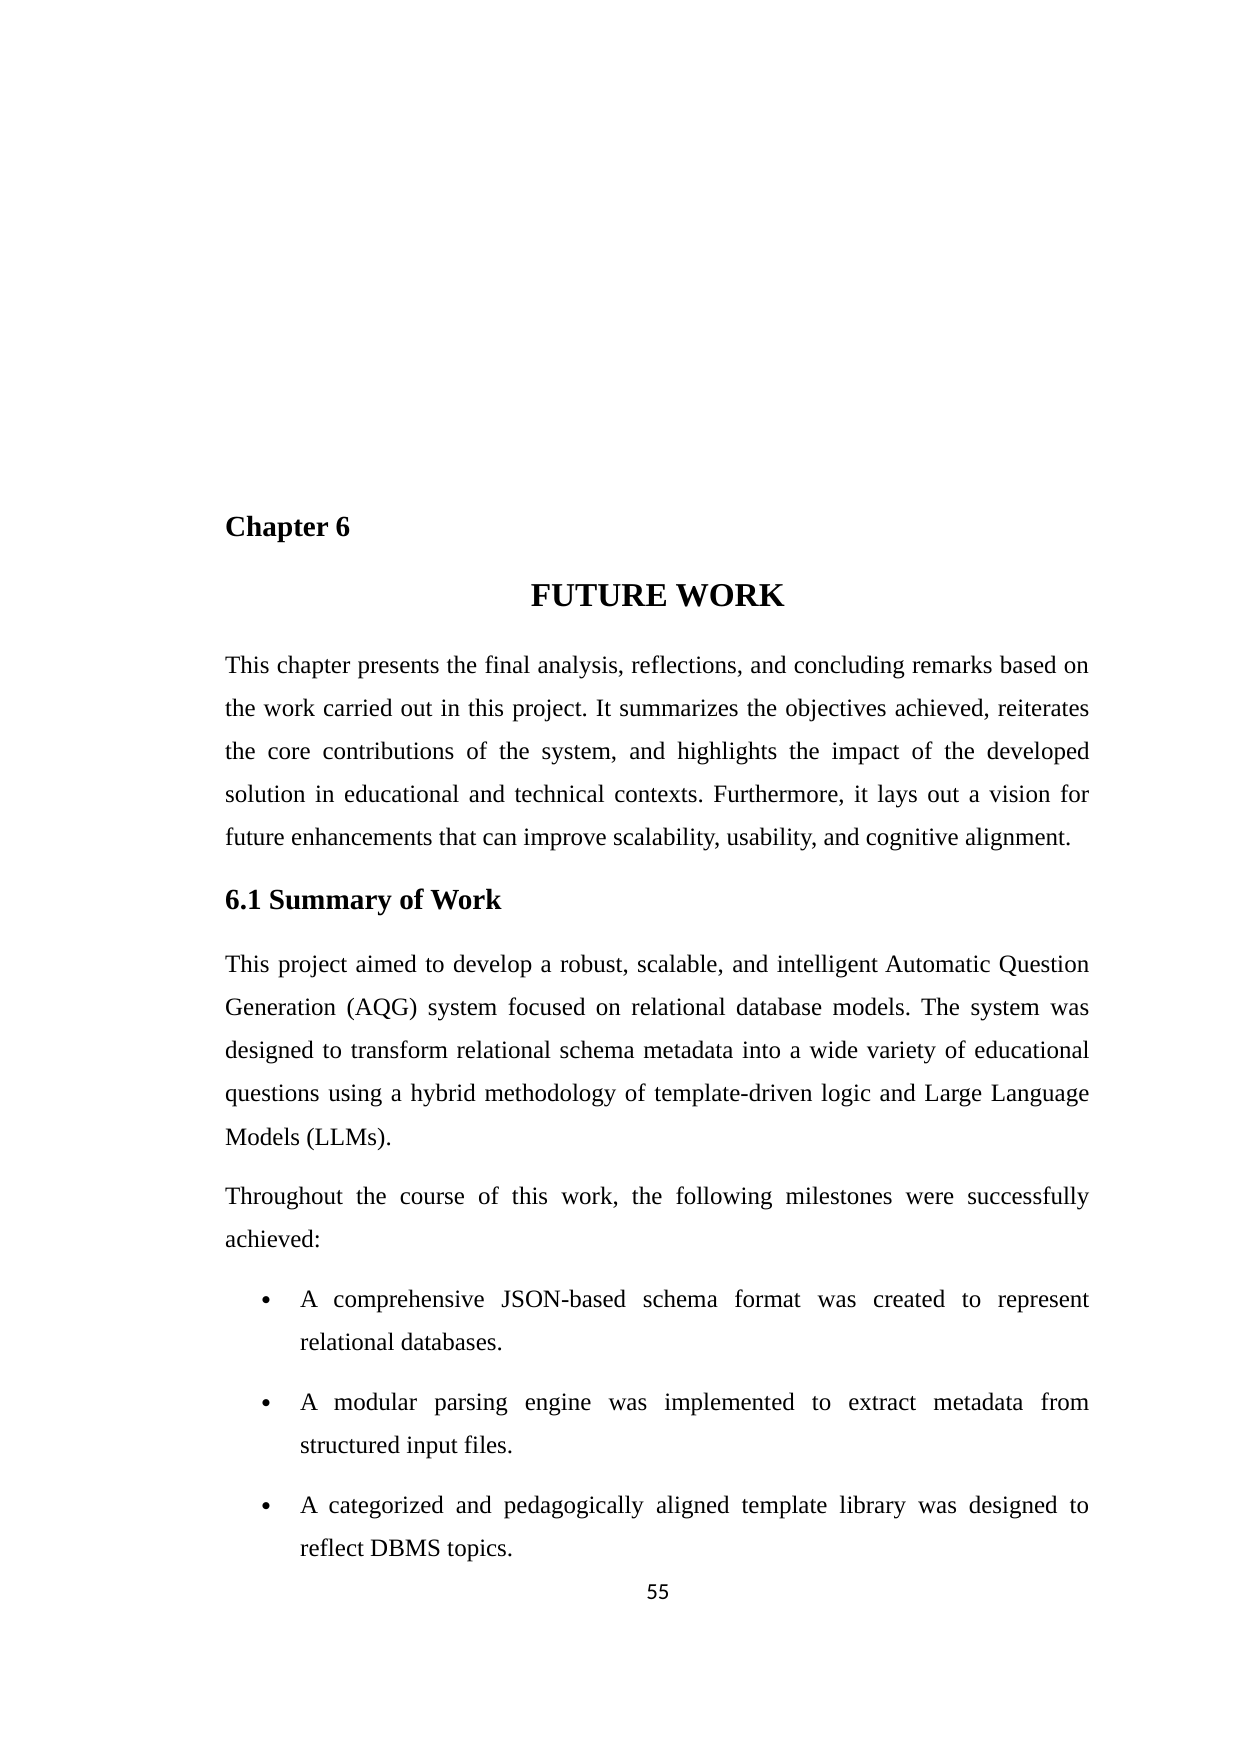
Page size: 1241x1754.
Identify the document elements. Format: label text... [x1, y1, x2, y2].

text This chapter presents the final analysis, reflections, and concluding remarks based on the work carried out in this project. It summarizes the objectives achieved, reiterates the core contributions of the system, and highlights the impact of the developed solution in educational and technical contexts. Furthermore, it lays out a vision for future enhancements that can improve scalability, usability, and cognitive alignment. [225, 650, 1090, 851]
list A categorized and pedagogically aligned template library was designed to reflect DBMS topics. [262, 1490, 1090, 1562]
text Throughout the course of this work, the following milestones were successfully achieved: [225, 1181, 1090, 1253]
text FUTURE WORK [225, 576, 1090, 614]
list A comprehensive JSON-based schema format was created to represent relational databases. [262, 1284, 1090, 1356]
text Chapter 6 [225, 509, 1090, 542]
list A modular parsing engine was implemented to extract metadata from structured input files. [262, 1387, 1090, 1459]
text This project aimed to develop a robust, scalable, and intelligent Automatic Question Generation (AQG) system focused on relational database models. The system was designed to transform relational schema metadata into a wide variety of educational questions using a hybrid methodology of template-driven logic and Large Language Models (LLMs). [225, 949, 1090, 1150]
text 6.1 Summary of Work [225, 882, 1090, 916]
